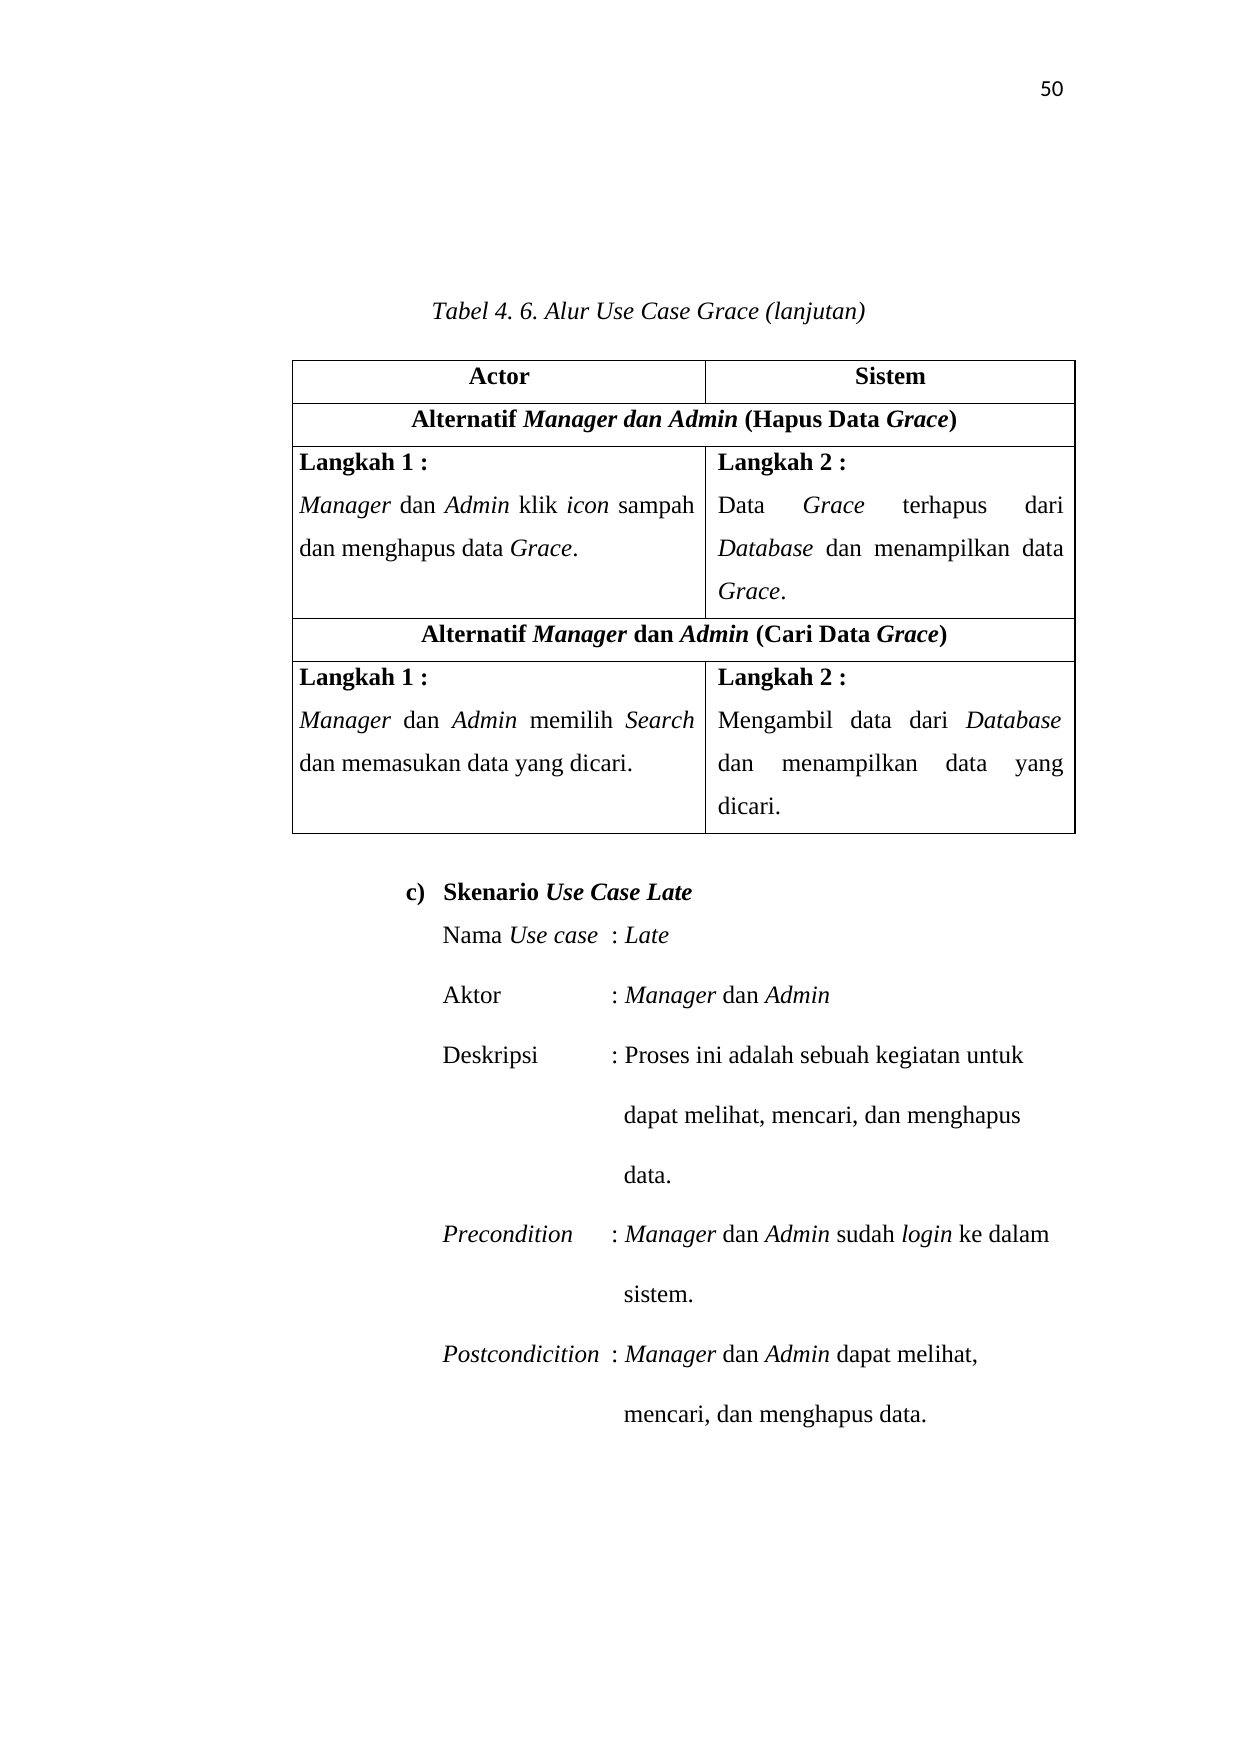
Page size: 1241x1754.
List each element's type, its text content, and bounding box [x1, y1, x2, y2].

text Tabel 4. 6. Alur Use Case Grace (lanjutan) [236, 296, 1063, 325]
table_cell Alternatif Manager dan Admin (Cari Data Grace) [293, 619, 1074, 661]
table_cell Langkah 2 : Mengambil data dari Database dan menampilkan data yang dicari. [706, 662, 1074, 833]
text Precondition : Manager dan Admin sudah login ke dalam [442, 1219, 1063, 1248]
text data. [611, 1160, 1063, 1188]
table_cell Alternatif Manager dan Admin (Hapus Data Grace) [293, 404, 1074, 446]
text sistem. [611, 1279, 1063, 1308]
table_header Actor [293, 361, 705, 403]
table_cell Langkah 1 : Manager dan Admin klik icon sampah dan menghapus data Grace. [293, 447, 705, 618]
text Aktor : Manager dan Admin [442, 980, 1063, 1009]
table_cell Langkah 1 : Manager dan Admin memilih Search dan memasukan data yang dicari. [293, 662, 705, 833]
text dapat melihat, mencari, dan menghapus [611, 1100, 1063, 1129]
text Nama Use case : Late [367, 921, 1063, 949]
text Deskripsi : Proses ini adalah sebuah kegiatan untuk [442, 1040, 1063, 1069]
table_header Sistem [706, 361, 1074, 403]
text mencari, dan menghapus data. [611, 1399, 1063, 1428]
list Skenario Use Case Late [406, 877, 1063, 906]
table_cell Langkah 2 : Data Grace terhapus dari Database dan menampilkan data Grace. [706, 447, 1074, 618]
text Postcondicition : Manager dan Admin dapat melihat, [442, 1339, 1063, 1368]
